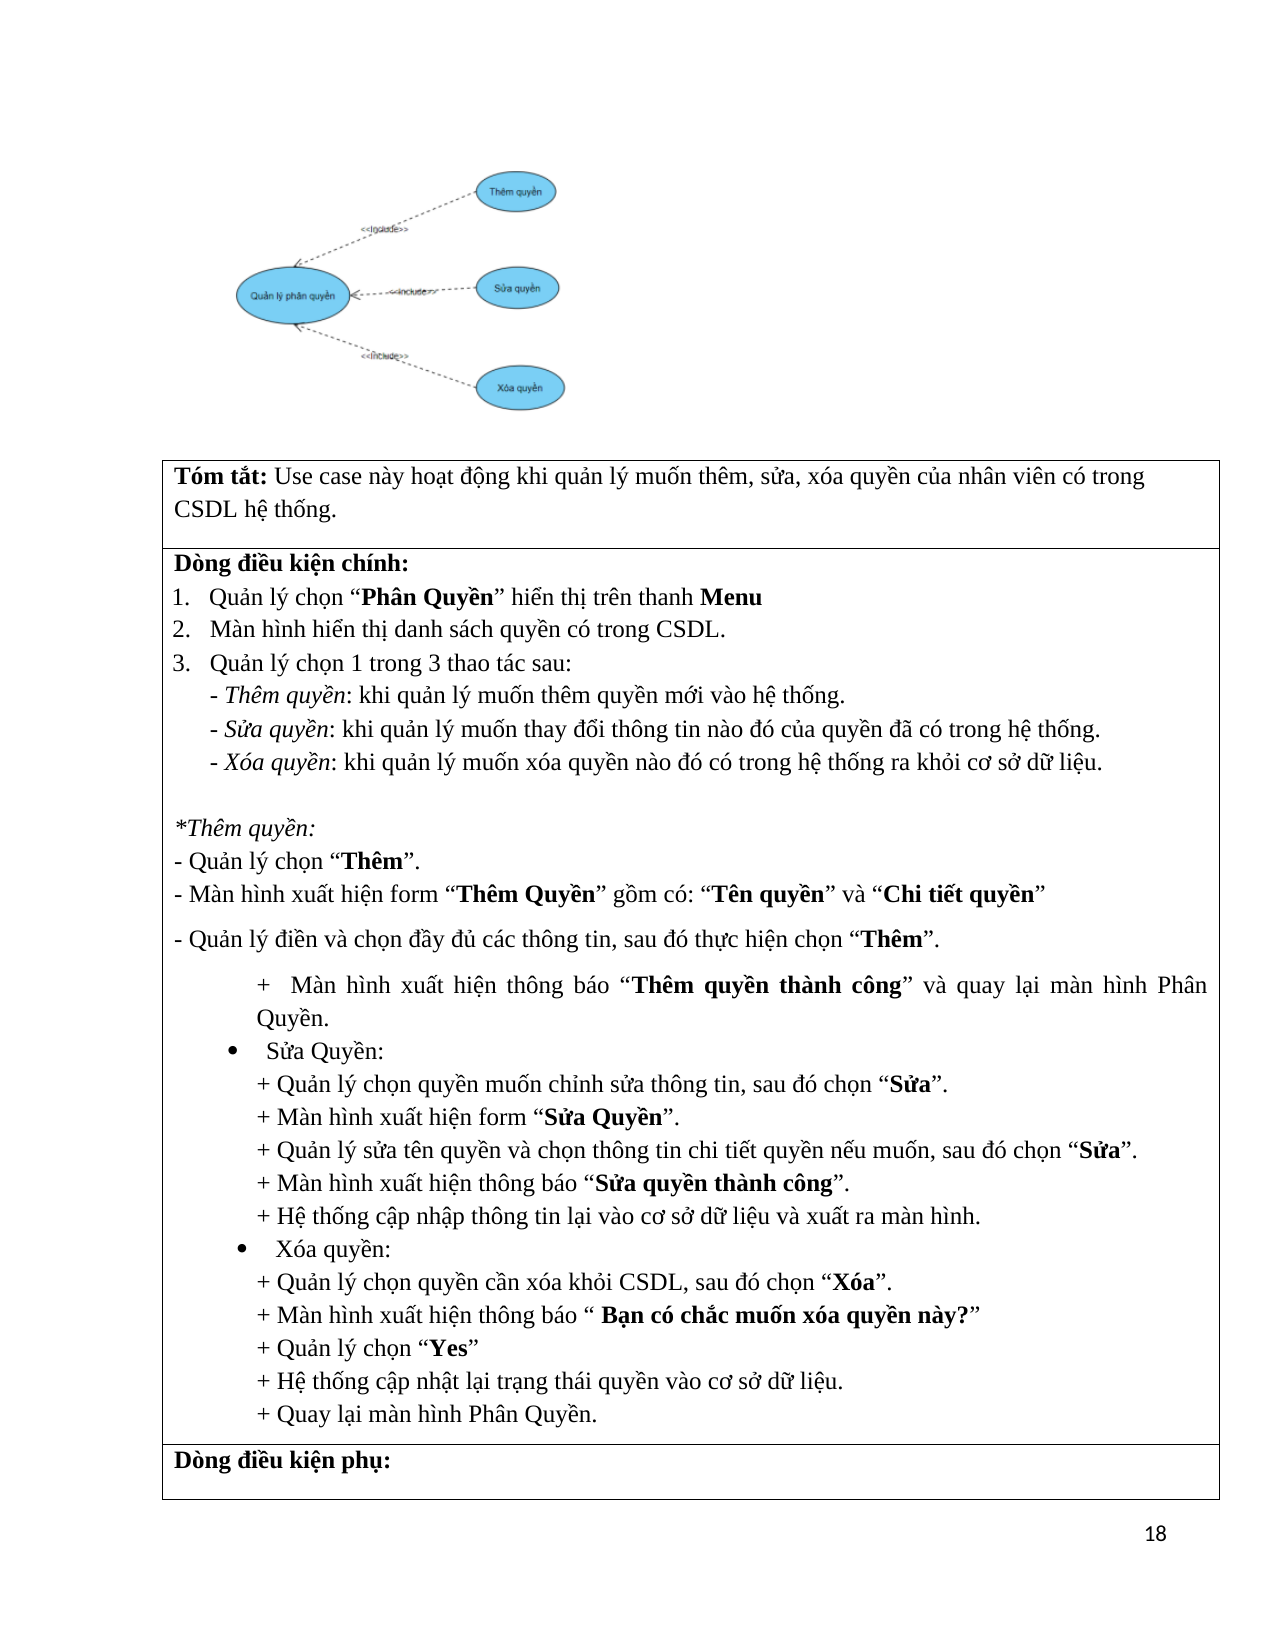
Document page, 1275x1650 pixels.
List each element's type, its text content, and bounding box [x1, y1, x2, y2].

table_cell Dòng điều kiện chính: Quản lý chọn “Phân Quyền” hiển thị trên thanh Menu Màn hình hiển thị danh sách quyền có trong CSDL. Quản lý chọn 1 trong 3 thao tác sau: - Thêm quyền: khi quản lý muốn thêm quyền mới vào hệ thống. - Sửa quyền: khi quản lý muốn thay đổi thông tin nào đó của quyền đã có trong hệ thống. - Xóa quyền: khi quản lý muốn xóa quyền nào đó có trong hệ thống ra khỏi cơ sở dữ liệu. *Thêm quyền: - Quản lý chọn “Thêm”. - Màn hình xuất hiện form “Thêm Quyền” gồm có: “Tên quyền” và “Chi tiết quyền” - Quản lý điền và chọn đầy đủ các thông tin, sau đó thực hiện chọn “Thêm”. + Màn hình xuất hiện thông báo “Thêm quyền thành công” và quay lại màn hình Phân Quyền. Sửa Quyền: + Quản lý chọn quyền muốn chỉnh sửa thông tin, sau đó chọn “Sửa”. + Màn hình xuất hiện form “Sửa Quyền”. + Quản lý sửa tên quyền và chọn thông tin chi tiết quyền nếu muốn, sau đó chọn “Sửa”. + Màn hình xuất hiện thông báo “Sửa quyền thành công”. + Hệ thống cập nhập thông tin lại vào cơ sở dữ liệu và xuất ra màn hình. Xóa quyền: + Quản lý chọn quyền cần xóa khỏi CSDL, sau đó chọn “Xóa”. + Màn hình xuất hiện thông báo “ Bạn có chắc muốn xóa quyền này?” + Quản lý chọn “Yes” + Hệ thống cập nhật lại trạng thái quyền vào cơ sở dữ liệu. + Quay lại màn hình Phân Quyền. [163, 549, 1219, 1444]
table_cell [163, 1445, 1219, 1499]
table_header Tóm tắt: Use case này hoạt động khi quản lý muốn thêm, sửa, xóa quyền của nhân viên có trong CSDL hệ thống. [163, 461, 1219, 547]
picture [225, 150, 630, 430]
